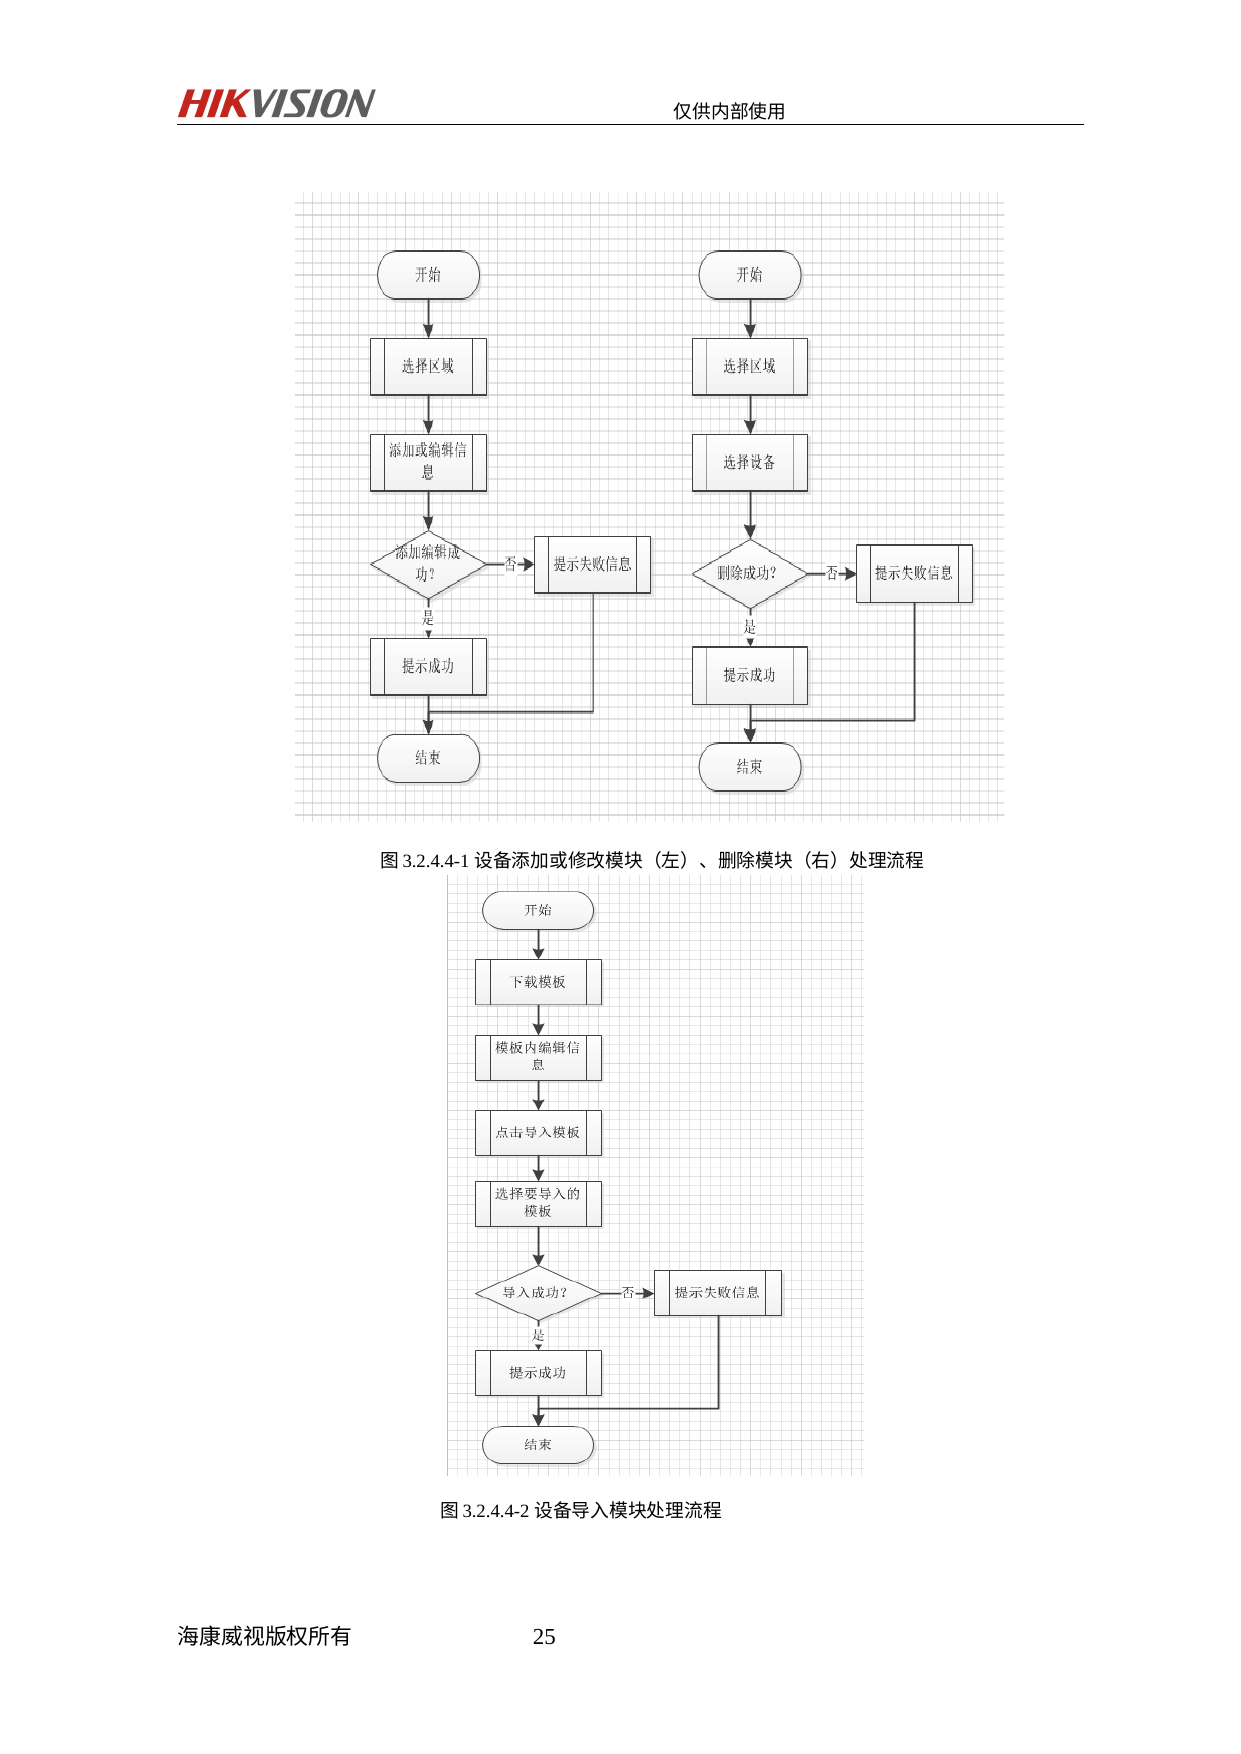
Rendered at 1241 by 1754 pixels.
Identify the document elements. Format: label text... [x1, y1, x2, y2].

text 图3.2.4.4-2 设备导入模块处理流程 [177, 1493, 1122, 1525]
picture [177, 88, 379, 119]
picture [435, 875, 864, 1476]
picture [295, 192, 1005, 822]
text 图3.2.4.4-1 设备添加或修改模块（左）、删除模块（右）处理流程 [177, 843, 1122, 875]
